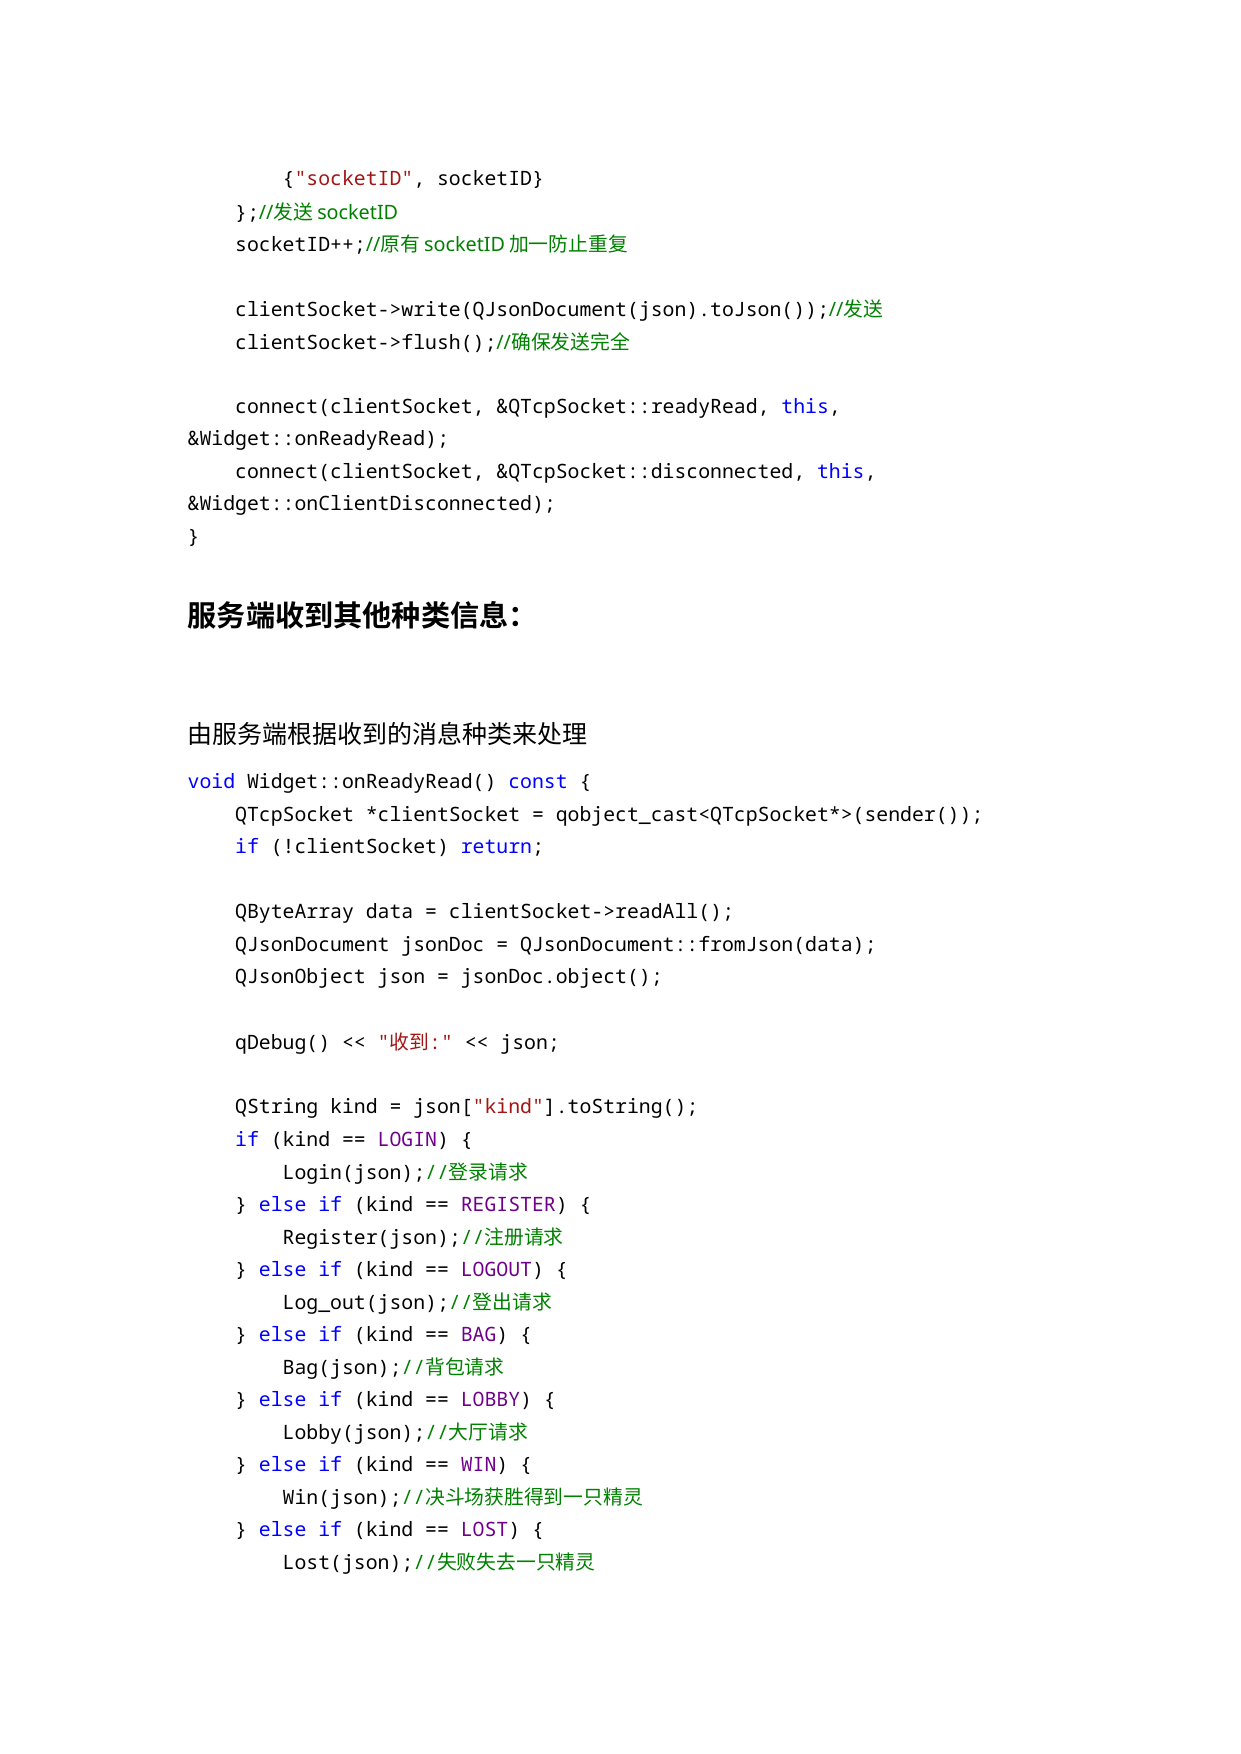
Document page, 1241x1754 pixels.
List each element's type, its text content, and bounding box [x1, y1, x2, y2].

subtitle 服务端收到其他种类信息： [187, 581, 1053, 646]
text } else if (kind == REGISTER) { [187, 1187, 1053, 1220]
text } else if (kind == LOBBY) { [187, 1382, 1053, 1415]
text Login(json);//登录请求 [187, 1155, 1053, 1187]
text clientSocket->write(QJsonDocument(json).toJson());//发送 [187, 292, 1053, 324]
text 由服务端根据收到的消息种类来处理 [187, 700, 1053, 765]
text } else if (kind == BAG) { [187, 1317, 1053, 1350]
text if (!clientSocket) return; [187, 830, 1053, 862]
text } else if (kind == LOST) { [187, 1512, 1053, 1545]
text } [187, 519, 1053, 552]
text QTcpSocket *clientSocket = qobject_cast<QTcpSocket*>(sender()); [187, 797, 1053, 830]
text connect(clientSocket, &QTcpSocket::disconnected, this, &Widget::onClientDisconnected); [187, 454, 1053, 519]
text {"socketID", socketID} [187, 162, 1053, 194]
text QString kind = json["kind"].toString(); [187, 1090, 1053, 1122]
text if (kind == LOGIN) { [187, 1122, 1053, 1155]
text Log_out(json);//登出请求 [187, 1285, 1053, 1317]
text Register(json);//注册请求 [187, 1220, 1053, 1252]
text qDebug() << "收到:" << json; [187, 1025, 1053, 1057]
text Bag(json);//背包请求 [187, 1350, 1053, 1382]
text QJsonDocument jsonDoc = QJsonDocument::fromJson(data); [187, 927, 1053, 960]
text void Widget::onReadyRead() const { [187, 765, 1053, 797]
text connect(clientSocket, &QTcpSocket::readyRead, this, &Widget::onReadyRead); [187, 389, 1053, 454]
text socketID++;//原有socketID加一防止重复 [187, 227, 1053, 259]
text } else if (kind == WIN) { [187, 1447, 1053, 1480]
text clientSocket->flush();//确保发送完全 [187, 324, 1053, 357]
text Lost(json);//失败失去一只精灵 [187, 1545, 1053, 1577]
text } else if (kind == LOGOUT) { [187, 1252, 1053, 1285]
text Win(json);//决斗场获胜得到一只精灵 [187, 1480, 1053, 1512]
text QByteArray data = clientSocket->readAll(); [187, 895, 1053, 927]
text QJsonObject json = jsonDoc.object(); [187, 960, 1053, 992]
text Lobby(json);//大厅请求 [187, 1415, 1053, 1447]
text };//发送socketID [187, 194, 1053, 227]
